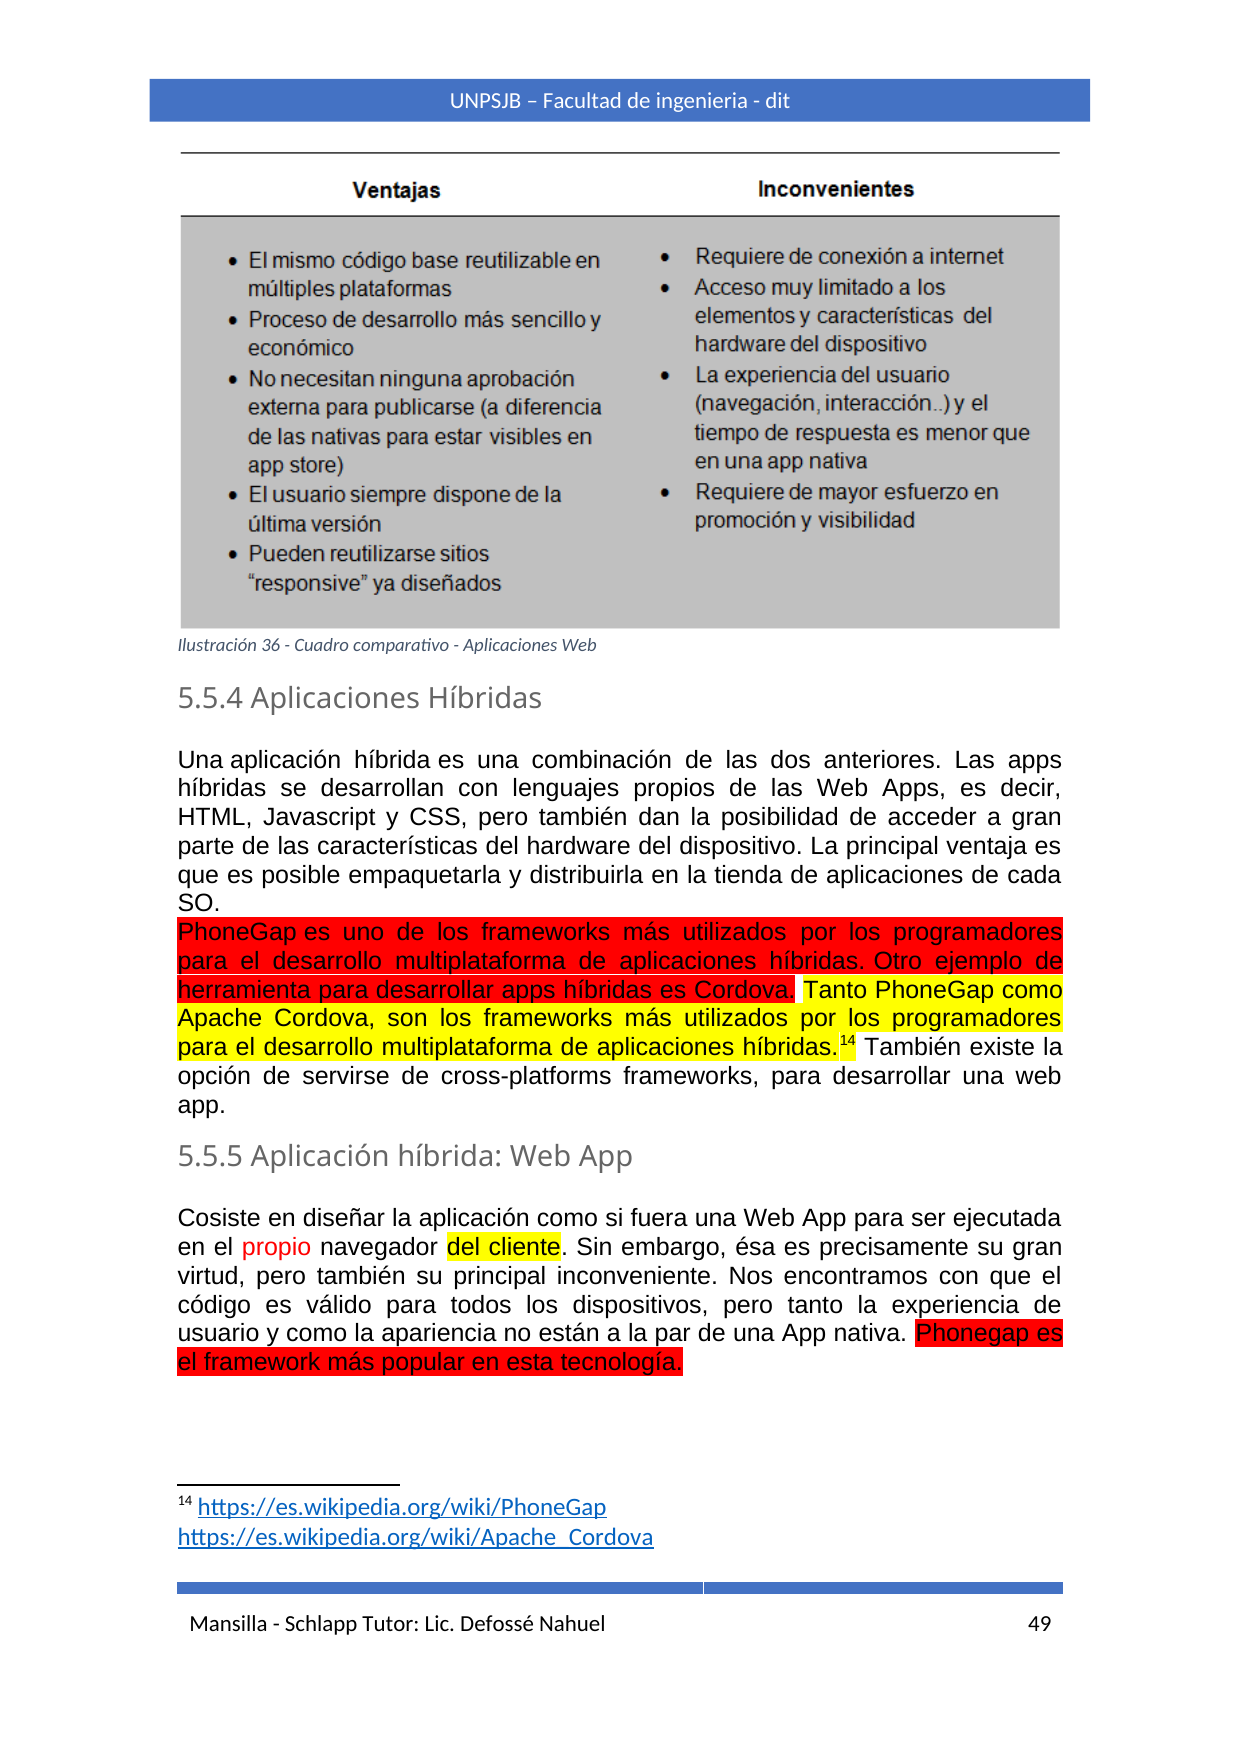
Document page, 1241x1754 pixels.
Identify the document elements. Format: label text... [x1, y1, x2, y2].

subtitle 5.5.4 Aplicaciones Híbridas [177, 677, 1063, 717]
text PhoneGap es uno de los frameworks más utilizados por los programadores para el desarrollo multiplataforma de aplicaciones híbridas. Otro ejemplo de herramienta para desarrollar apps híbridas es Cordova. Tanto PhoneGap como Apache Cordova, son los frameworks más utilizados por los programadores para el desarrollo multiplataforma de aplicaciones híbridas. También existe la opción de servirse de cross-platforms frameworks, para desarrollar una web app. [177, 1032, 1063, 1118]
text Cosiste en diseñar la aplicación como si fuera una Web App para ser ejecutada en el propio navegador del cliente. Sin embargo, ésa es precisamente su gran virtud, pero también su principal inconveniente. Nos encontramos con que el código es válido para todos los dispositivos, pero tanto la experiencia de usuario y como la apariencia no están a la par de una App nativa. Phonegap es el framework más popular en esta tecnología. [177, 1203, 1063, 1376]
text Una aplicación híbrida es una combinación de las dos anteriores. Las apps híbridas se desarrollan con lenguajes propios de las Web Apps, es decir, HTML, Javascript y CSS, pero también dan la posibilidad de acceder a gran parte de las características del hardware del dispositivo. La principal ventaja es que es posible empaquetarla y distribuirla en la tienda de aplicaciones de cada SO. [177, 744, 1063, 917]
subtitle 5.5.5 Aplicación híbrida: Web App [177, 1135, 1063, 1175]
picture [177, 147, 1063, 634]
